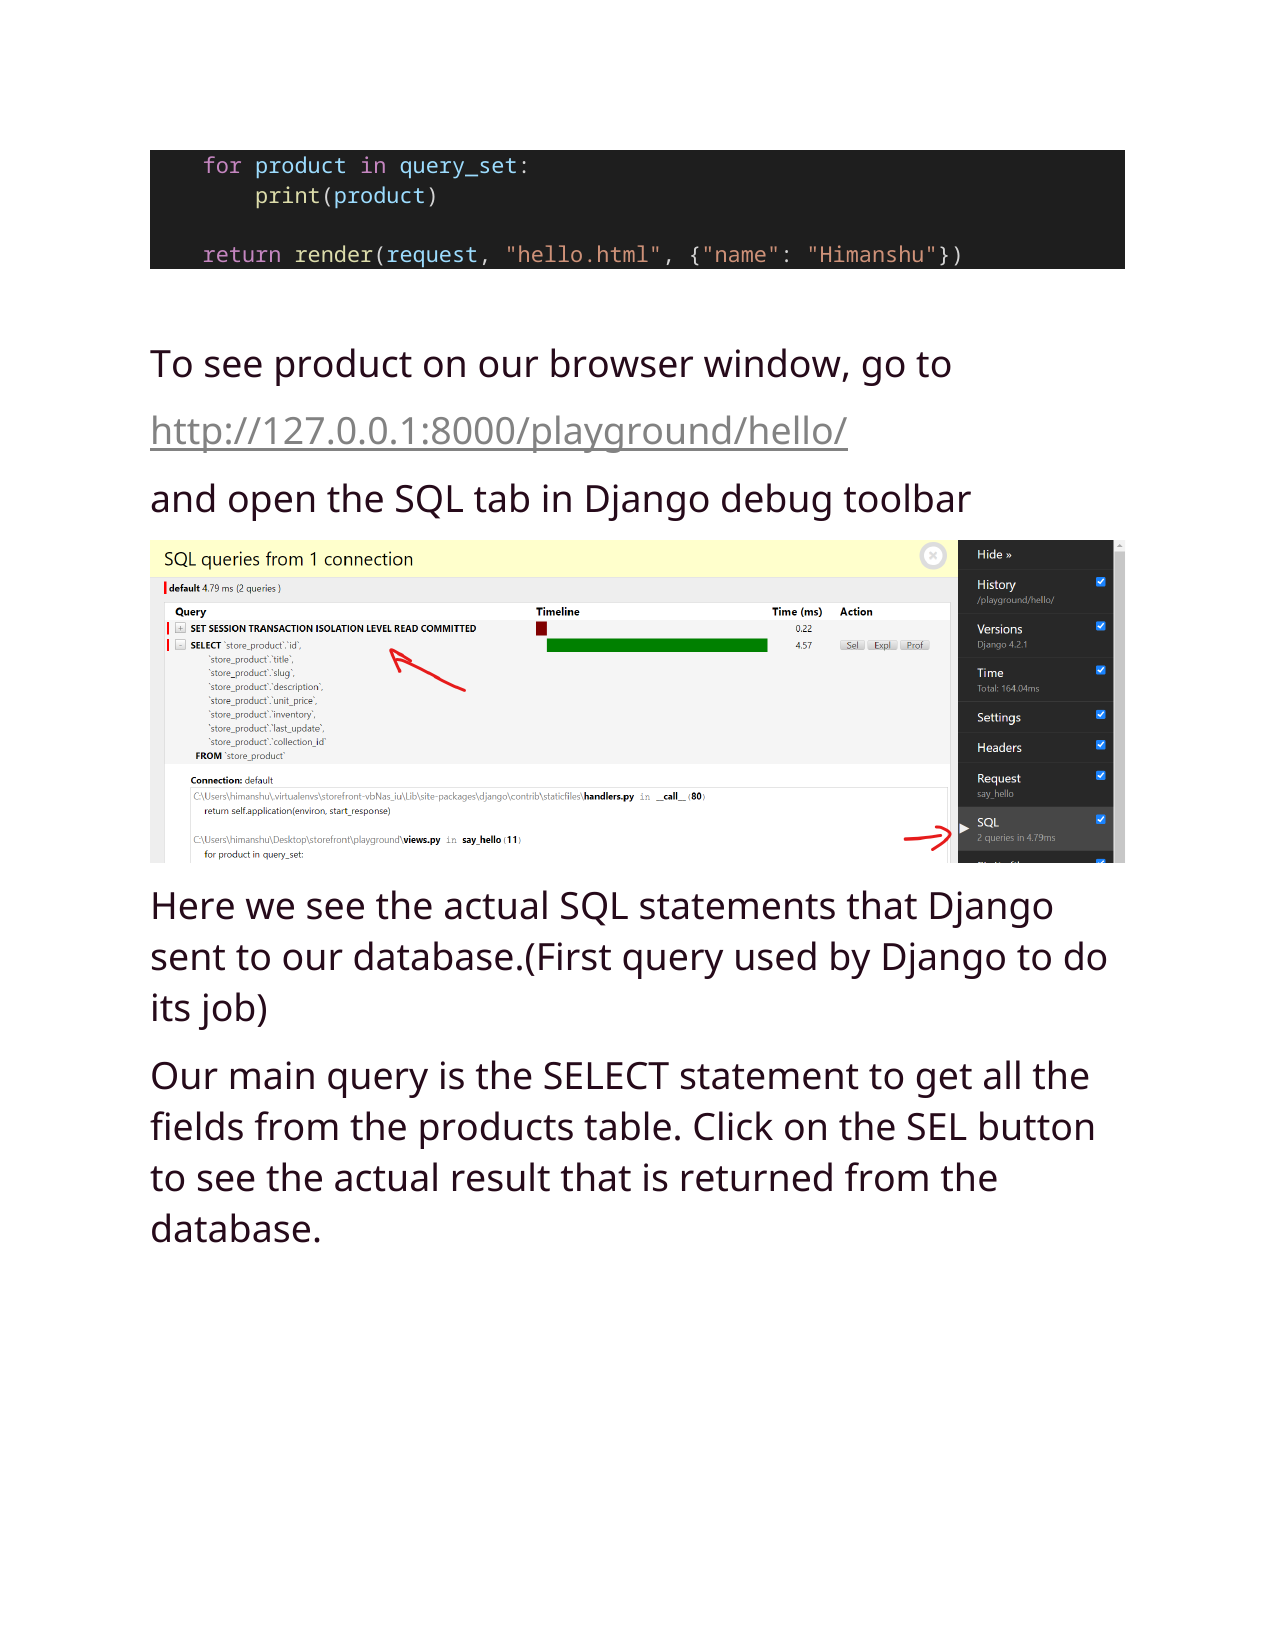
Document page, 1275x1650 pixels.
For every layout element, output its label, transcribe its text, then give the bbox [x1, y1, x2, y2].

text print(product) [150, 180, 1125, 209]
text Our main query is the SELECT statement to get all the fields from the products table. Click on the SEL button to see the actual result that is returned from the database. [150, 1049, 1125, 1253]
text for product in query_set: [150, 150, 1125, 180]
text Here we see the actual SQL statements that Django sent to our database.(First query used by Django to do its job) [150, 879, 1125, 1032]
picture [150, 540, 1125, 863]
text return render(request, "hello.html", {"name": "Himanshu"}) [150, 239, 1125, 269]
text and open the SQL tab in Django debug toolbar [150, 472, 1125, 523]
text http://127.0.0.1:8000/playground/hello/ [150, 404, 1125, 456]
text To see product on our browser window, go to [150, 337, 1125, 388]
